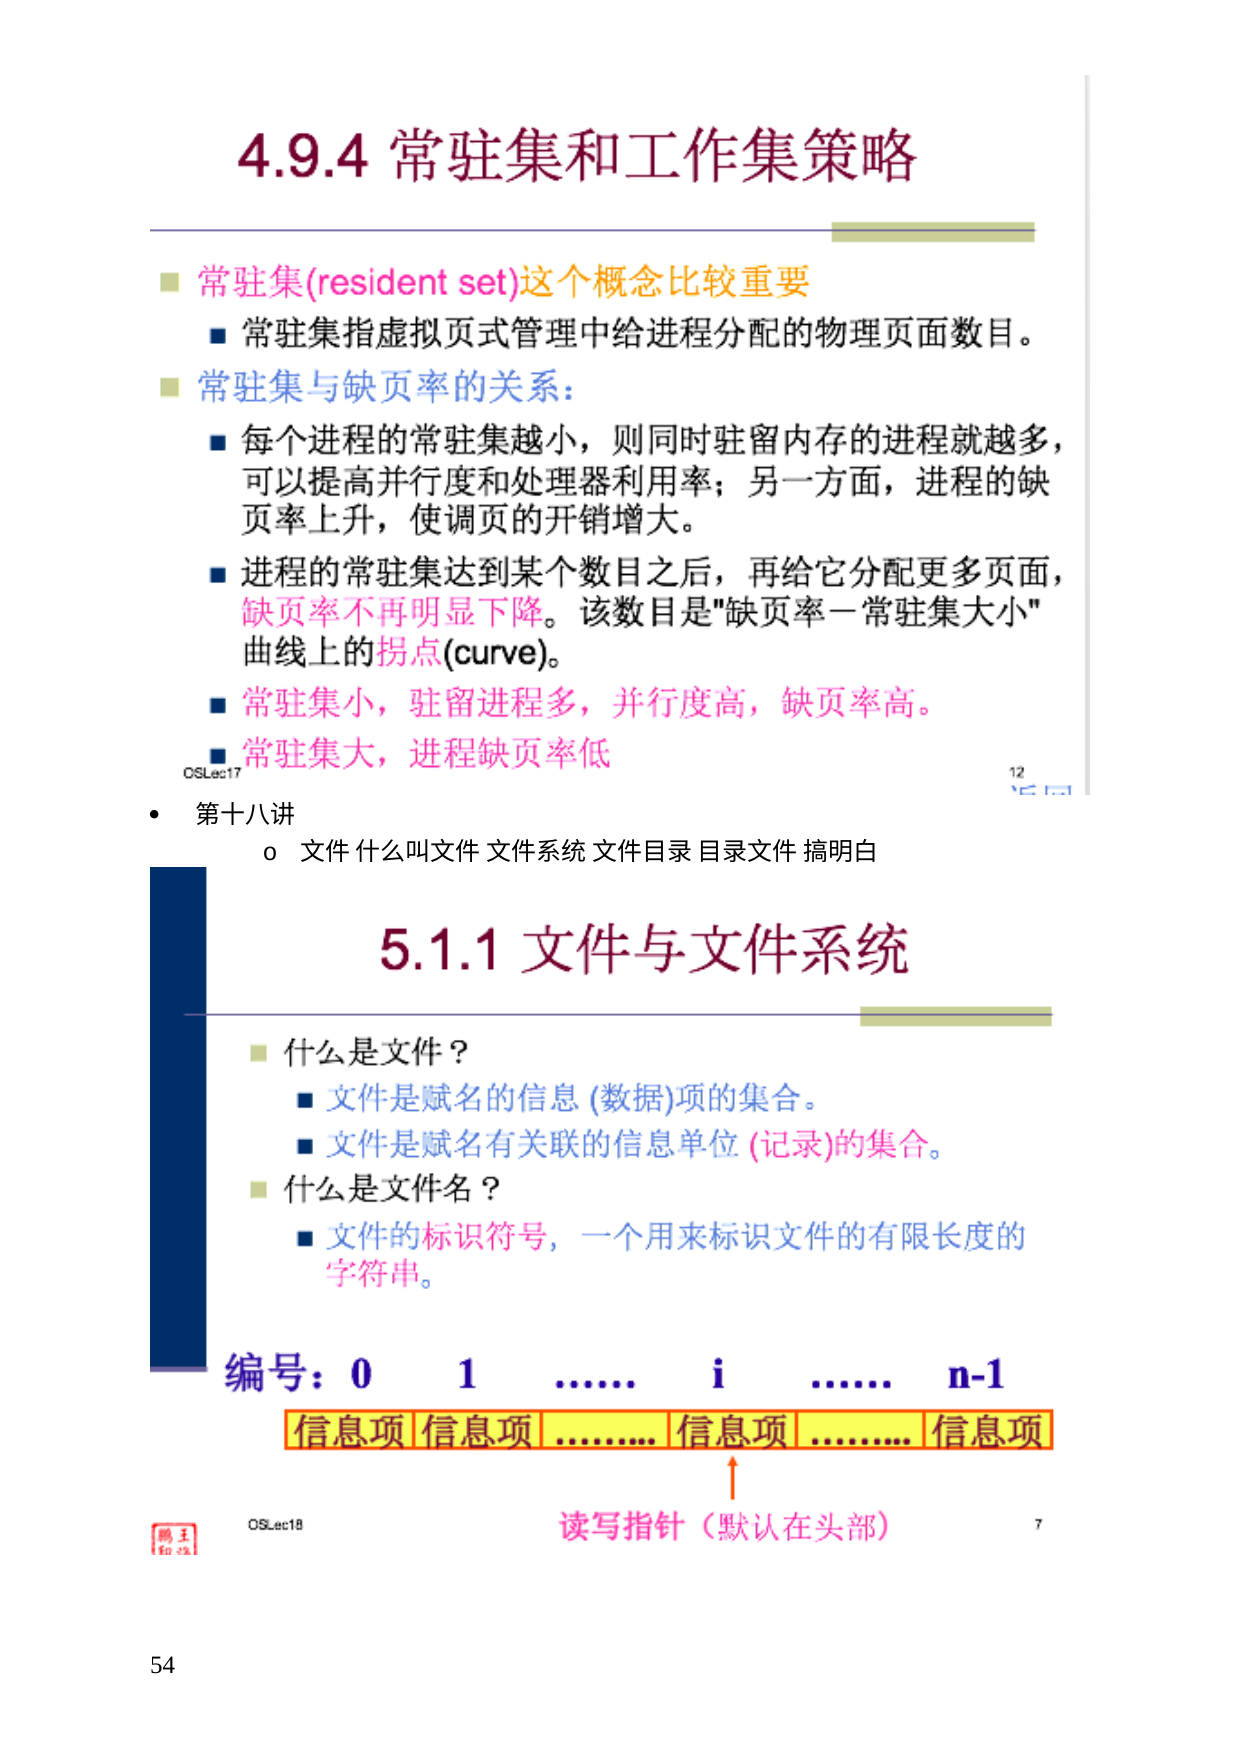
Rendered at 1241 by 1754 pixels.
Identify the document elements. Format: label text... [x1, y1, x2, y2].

list 第十八讲 [150, 795, 1090, 831]
picture [150, 75, 1091, 795]
list 文件 什么叫文件 文件系统 文件目录 目录文件 搞明白 [262, 831, 1090, 867]
picture [150, 867, 1091, 1555]
